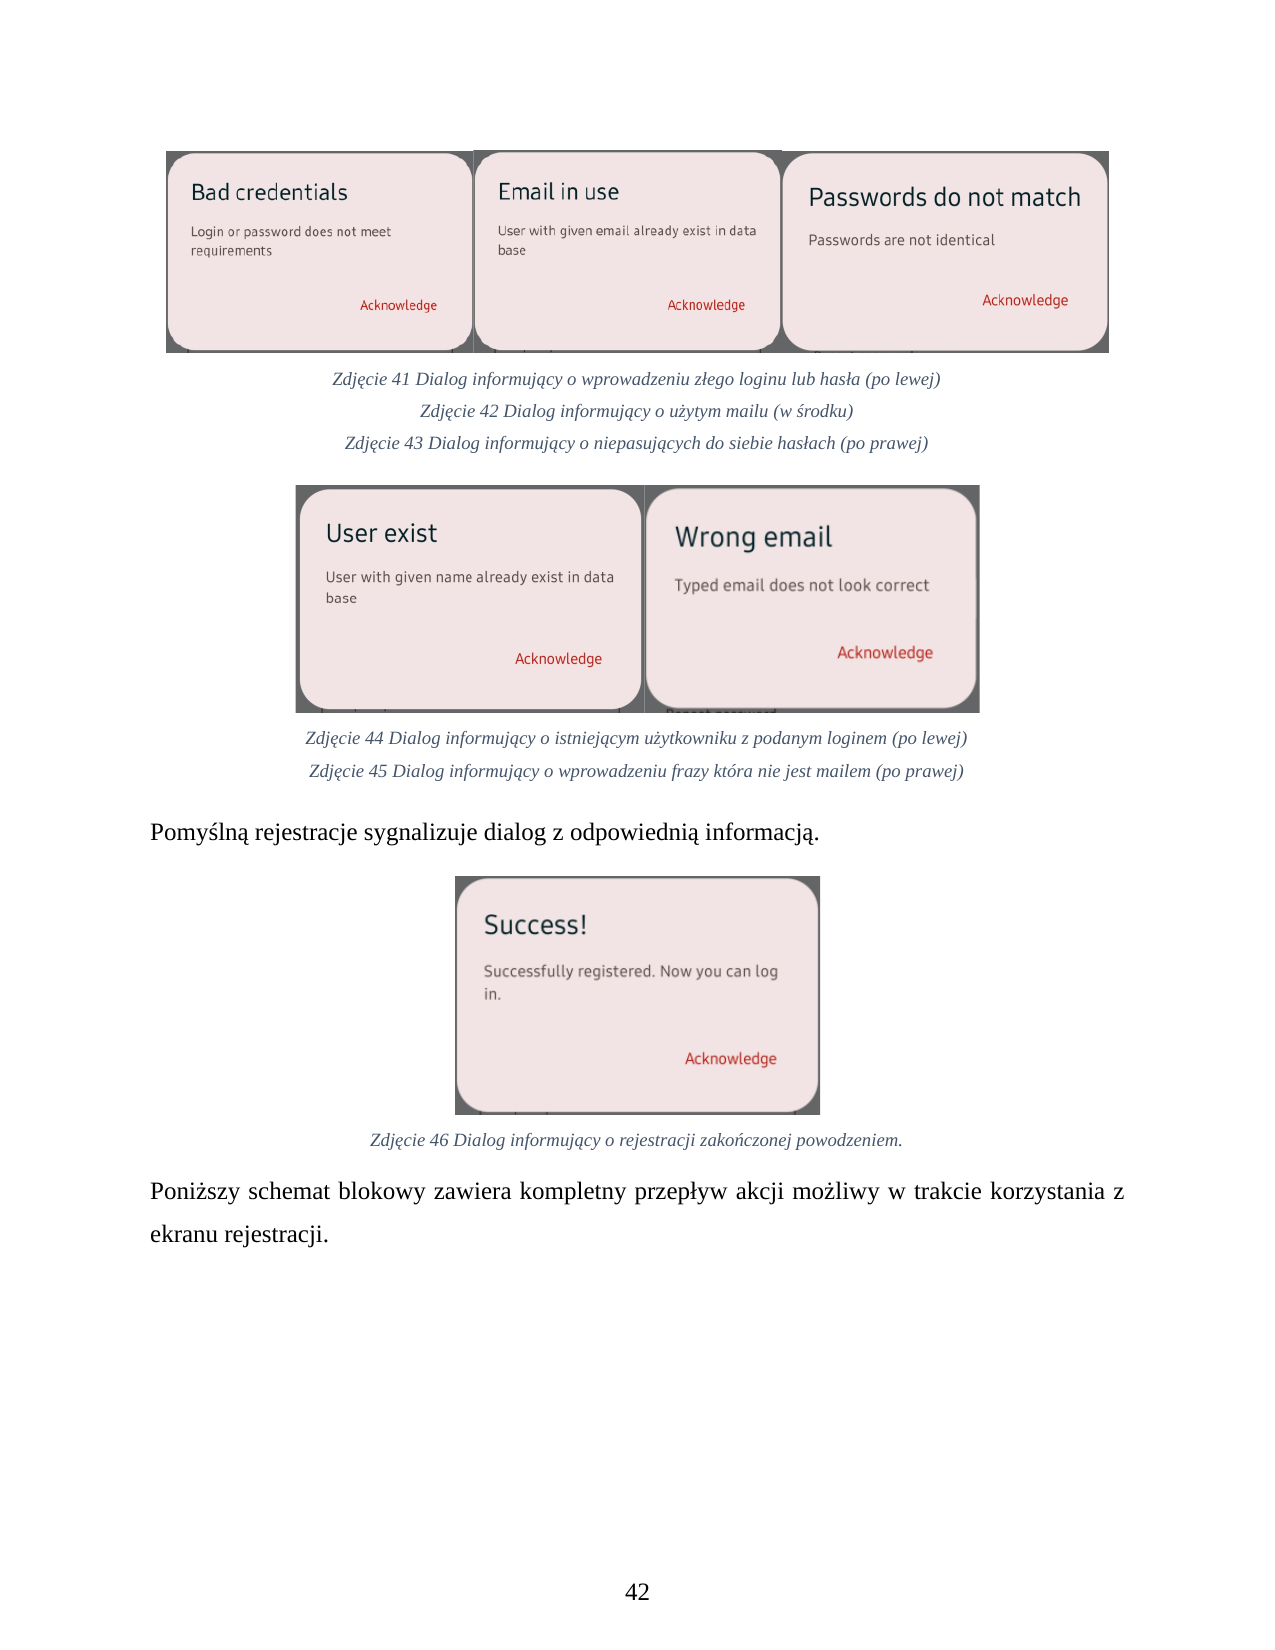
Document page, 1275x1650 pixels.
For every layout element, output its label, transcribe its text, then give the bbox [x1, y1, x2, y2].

text Zdjęcie 41 Dialog informujący o wprowadzeniu złego loginu lub hasła (po lewej) Zdjęcie 42 Dialog informujący o użytym mailu (w środku) Zdjęcie 43 Dialog informujący o niepasujących do siebie hasłach (po prawej) [150, 367, 1125, 453]
picture [455, 876, 821, 1115]
text Poniższy schemat blokowy zawiera kompletny przepływ akcji możliwy w trakcie korzystania z ekranu rejestracji. [150, 1176, 1125, 1248]
text Zdjęcie 46 Dialog informujący o rejestracji zakończonej powodzeniem. [150, 1129, 1125, 1151]
picture [295, 485, 980, 713]
text Pomyślną rejestracje sygnalizuje dialog z odpowiednią informacją. [150, 817, 1125, 846]
text Zdjęcie 44 Dialog informujący o istniejącym użytkowniku z podanym loginem (po lewej) Zdjęcie 45 Dialog informujący o wprowadzeniu frazy która nie jest mailem (po prawej) [150, 727, 1125, 781]
picture [166, 150, 1109, 353]
